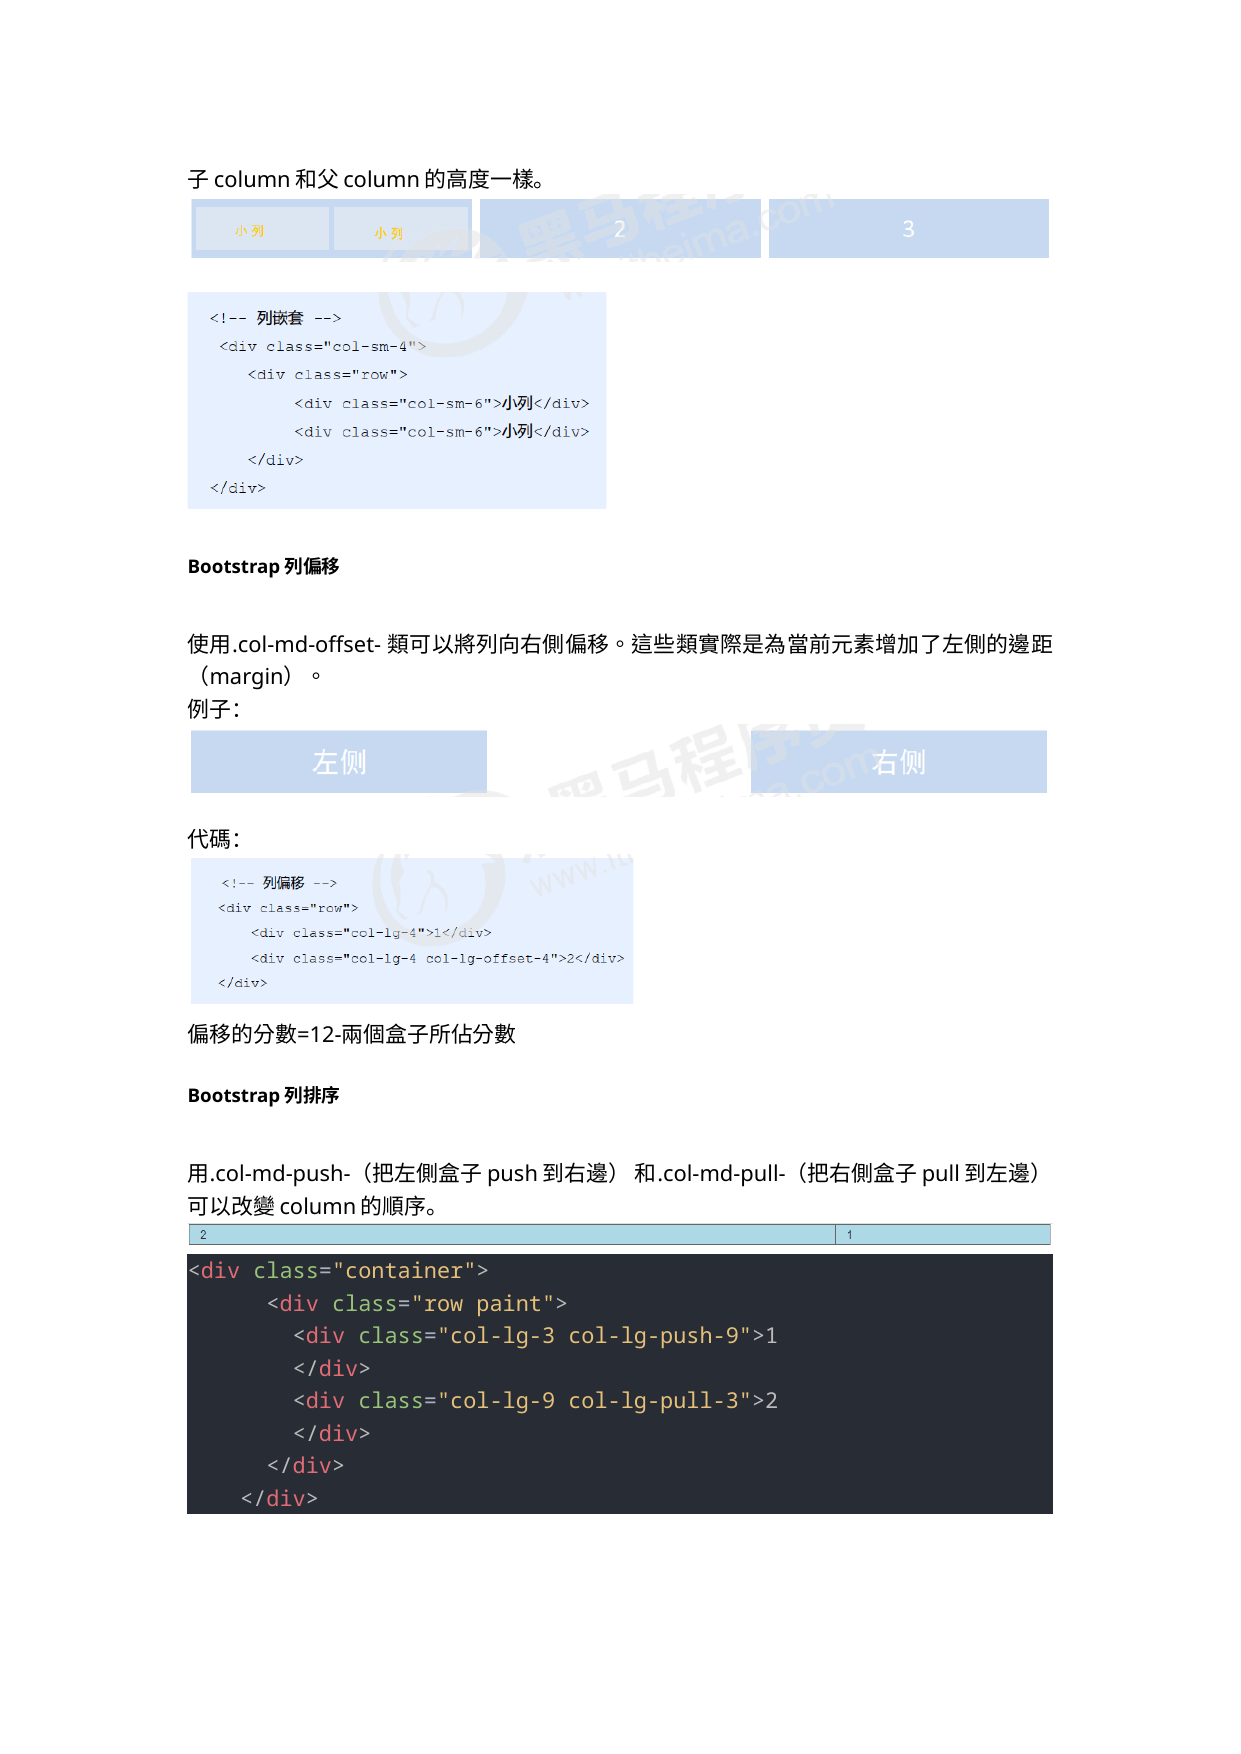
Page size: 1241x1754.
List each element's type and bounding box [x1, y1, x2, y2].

picture [187, 1221, 1053, 1248]
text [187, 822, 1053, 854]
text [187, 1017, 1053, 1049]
picture [187, 854, 634, 1007]
picture [187, 194, 1053, 262]
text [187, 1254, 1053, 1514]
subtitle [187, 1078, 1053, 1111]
picture [187, 292, 607, 509]
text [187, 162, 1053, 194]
picture [187, 724, 1053, 797]
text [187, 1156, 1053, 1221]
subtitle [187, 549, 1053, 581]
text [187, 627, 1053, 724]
